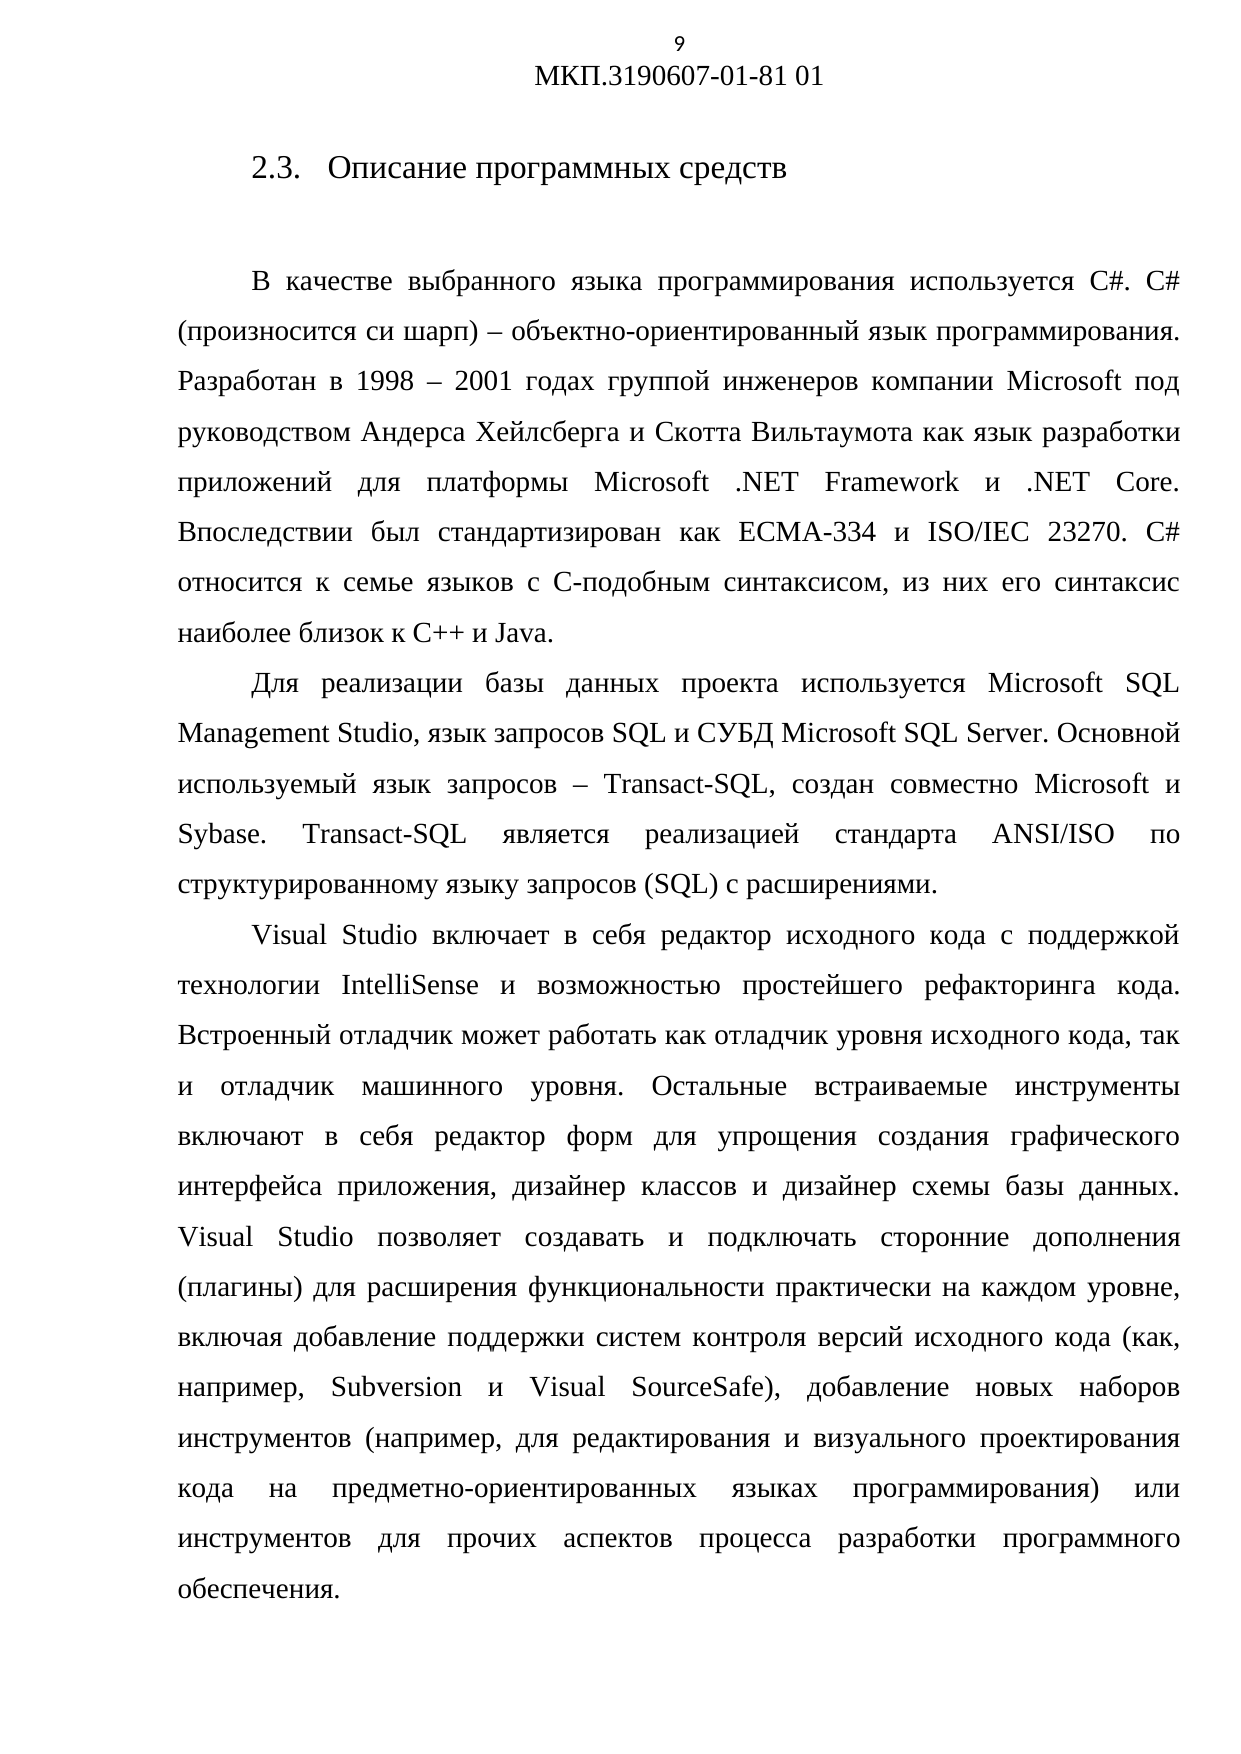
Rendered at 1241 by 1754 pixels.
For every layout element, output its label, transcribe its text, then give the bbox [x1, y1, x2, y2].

text Visual Studio включает в себя редактор исходного кода с поддержкой технологии IntelliSense и возможностью простейшего рефакторинга кода. Встроенный отладчик может работать как отладчик уровня исходного кода, так и отладчик машинного уровня. Остальные встраиваемые инструменты включают в себя редактор форм для упрощения создания графического интерфейса приложения, дизайнер классов и дизайнер схемы базы данных. Visual Studio позволяет создавать и подключать сторонние дополнения (плагины) для расширения функциональности практически на каждом уровне, включая добавление поддержки систем контроля версий исходного кода (как, например, Subversion и Visual SourceSafe), добавление новых наборов инструментов (например, для редактирования и визуального проектирования кода на предметно-ориентированных языках программирования) или инструментов для прочих аспектов процесса разработки программного обеспечения. [177, 917, 1181, 1604]
text В качестве выбранного языка программирования используется C#. C# (произносится си шарп) – объектно-ориентированный язык программирования. Разработан в 1998 – 2001 годах группой инженеров компании Microsoft под руководством Андерса Хейлсберга и Скотта Вильтаумота как язык разработки приложений для платформы Microsoft .NET Framework и .NET Core. Впоследствии был стандартизирован как ECMA-334 и ISO/IEC 23270. C# относится к семье языков с C-подобным синтаксисом, из них его синтаксис наиболее близок к C++ и Java. [177, 263, 1181, 648]
list Описание программных средств [177, 148, 1181, 186]
text Для реализации базы данных проекта используется Microsoft SQL Management Studio, язык запросов SQL и СУБД Microsoft SQL Server. Основной используемый язык запросов – Transact-SQL, создан совместно Microsoft и Sybase. Transact-SQL является реализацией стандарта ANSI/ISO по структурированному языку запросов (SQL) с расширениями. [177, 665, 1181, 900]
